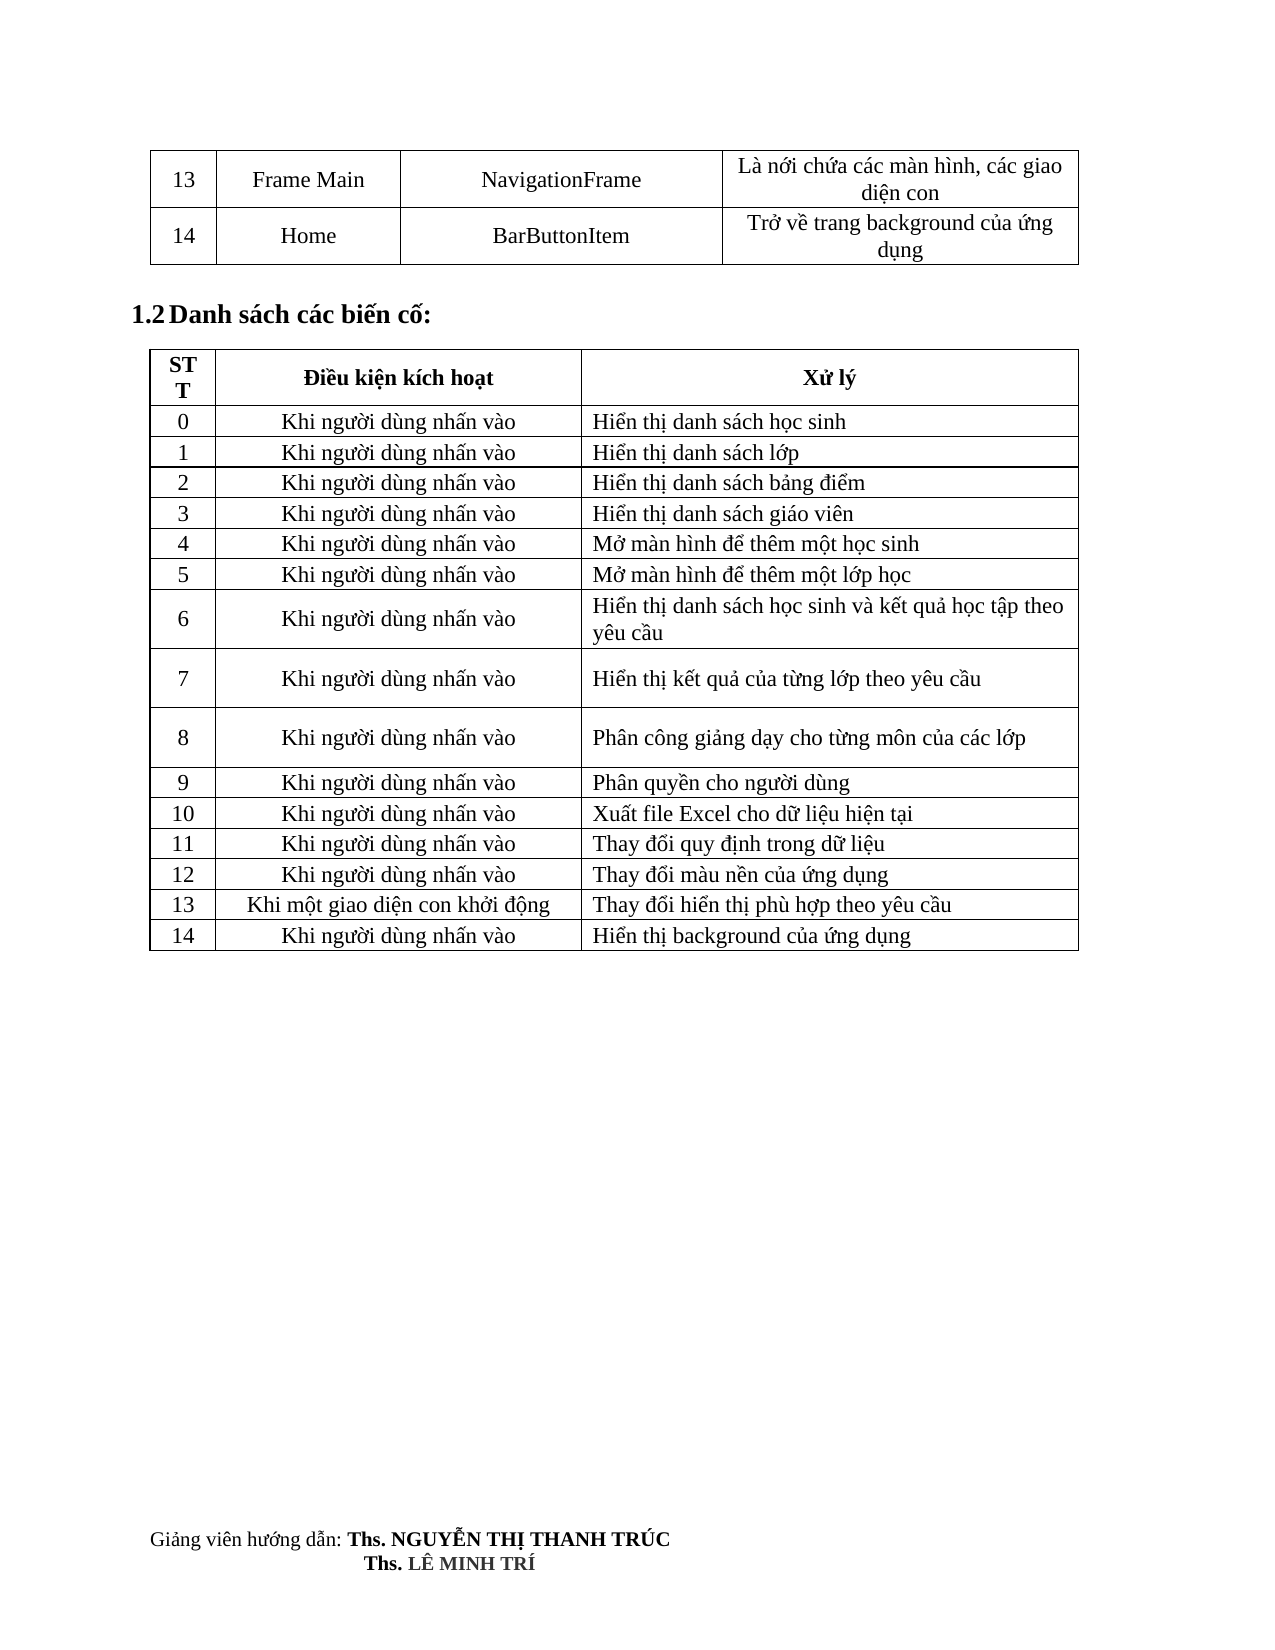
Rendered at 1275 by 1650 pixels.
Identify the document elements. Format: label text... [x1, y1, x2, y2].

table_cell 6 [151, 590, 215, 648]
table_cell 3 [151, 498, 215, 527]
table_cell 13 [151, 890, 215, 919]
table_cell Khi người dùng nhấn vào [216, 708, 581, 767]
table_cell Xuất file Excel cho dữ liệu hiện tại [582, 798, 1078, 828]
table_cell Hiển thị danh sách bảng điểm [582, 468, 1078, 497]
table_cell 11 [151, 829, 215, 858]
table_cell Khi người dùng nhấn vào [216, 649, 581, 707]
table_cell 7 [151, 649, 215, 707]
table_cell Hiển thị danh sách giáo viên [582, 498, 1078, 527]
table_cell Thay đổi quy định trong dữ liệu [582, 829, 1078, 858]
table_cell BarButtonItem [401, 208, 722, 264]
table_cell 14 [151, 208, 216, 264]
table_cell 12 [151, 859, 215, 889]
table_cell 2 [151, 468, 215, 497]
table_cell Thay đổi màu nền của ứng dụng [582, 859, 1078, 889]
table_cell Frame Main [217, 151, 400, 207]
table_cell Khi người dùng nhấn vào [216, 406, 581, 436]
table_cell Hiển thị danh sách lớp [582, 437, 1078, 466]
table_cell 5 [151, 559, 215, 588]
table_cell Hiển thị background của ứng dụng [582, 920, 1078, 950]
table_cell Home [217, 208, 400, 264]
table_cell 4 [151, 529, 215, 558]
table_cell Khi người dùng nhấn vào [216, 468, 581, 497]
table_header Điều kiện kích hoạt [216, 350, 581, 405]
table_cell 9 [151, 768, 215, 797]
table_cell Thay đổi hiển thị phù hợp theo yêu cầu [582, 890, 1078, 919]
table_cell 1 [151, 437, 215, 466]
table_cell Khi người dùng nhấn vào [216, 590, 581, 648]
table_cell Khi người dùng nhấn vào [216, 437, 581, 466]
table_cell 0 [151, 406, 215, 436]
table_cell Khi người dùng nhấn vào [216, 859, 581, 889]
table_cell Phân quyền cho người dùng [582, 768, 1078, 797]
table_cell Hiển thị kết quả của từng lớp theo yêu cầu [582, 649, 1078, 707]
table_cell Mở màn hình để thêm một học sinh [582, 529, 1078, 558]
table_cell Khi người dùng nhấn vào [216, 529, 581, 558]
list Danh sách các biến cố: [131, 298, 1125, 329]
table_cell Hiển thị danh sách học sinh [582, 406, 1078, 436]
table_cell Mở màn hình để thêm một lớp học [582, 559, 1078, 588]
table_cell Là nới chứa các màn hình, các giao diện con [723, 151, 1078, 207]
table_cell NavigationFrame [401, 151, 722, 207]
table_cell 8 [151, 708, 215, 767]
table_cell Trở về trang background của ứng dụng [723, 208, 1078, 264]
table_cell 10 [151, 798, 215, 828]
table_cell Khi người dùng nhấn vào [216, 829, 581, 858]
table_cell 14 [151, 920, 215, 950]
table_cell Hiển thị danh sách học sinh và kết quả học tập theo yêu cầu [582, 590, 1078, 648]
table_cell Khi người dùng nhấn vào [216, 498, 581, 527]
table_cell Khi một giao diện con khởi động [216, 890, 581, 919]
table_header STT [151, 350, 215, 405]
table_cell Khi người dùng nhấn vào [216, 920, 581, 950]
table_cell 13 [151, 151, 216, 207]
table_cell Khi người dùng nhấn vào [216, 768, 581, 797]
table_cell Phân công giảng dạy cho từng môn của các lớp [582, 708, 1078, 767]
table_cell Khi người dùng nhấn vào [216, 559, 581, 588]
table_header Xử lý [582, 350, 1078, 405]
table_cell Khi người dùng nhấn vào [216, 798, 581, 828]
